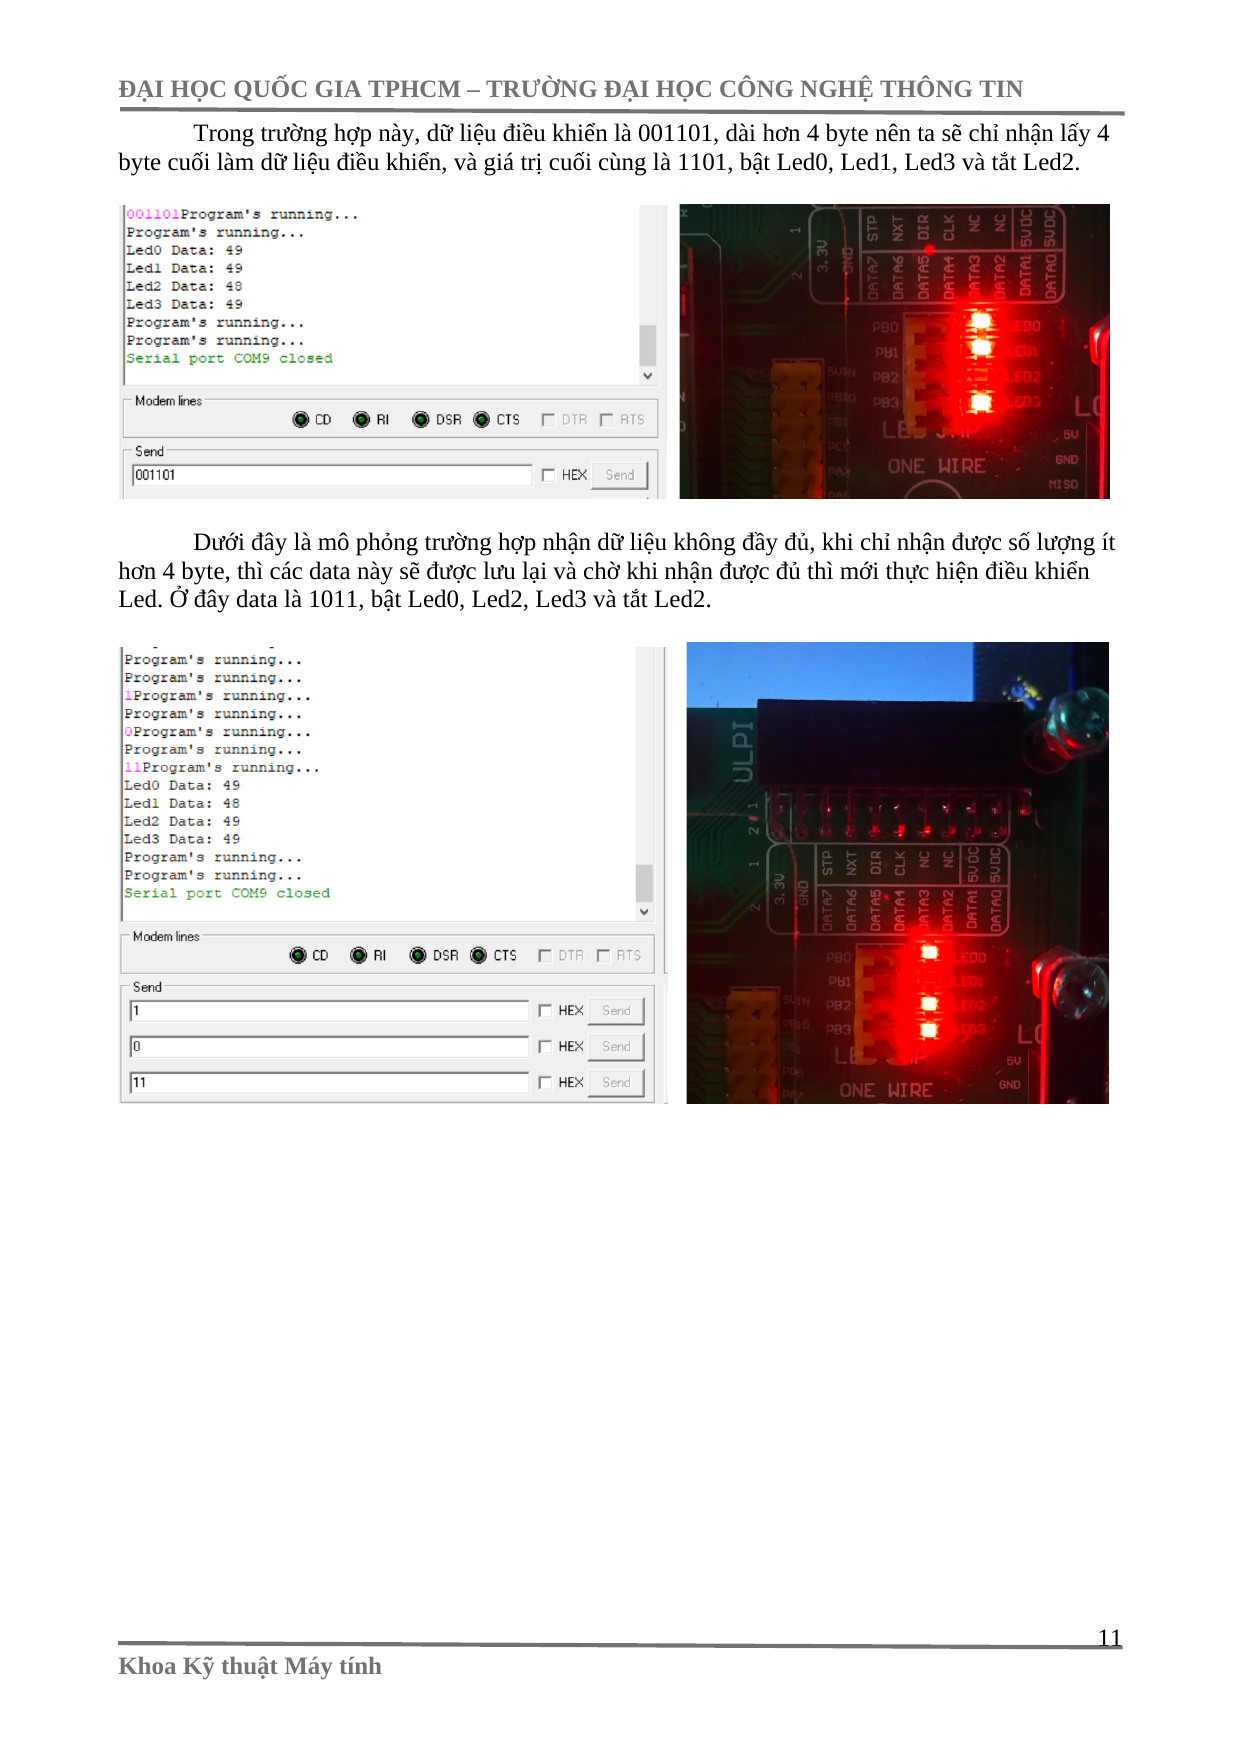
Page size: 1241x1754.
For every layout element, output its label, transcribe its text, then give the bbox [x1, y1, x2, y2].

picture [686, 642, 1109, 1104]
picture [118, 205, 667, 499]
text Dưới đây là mô phỏng trường hợp nhận dữ liệu không đầy đủ, khi chỉ nhận được số lượng ít hơn 4 byte, thì các data này sẽ được lưu lại và chờ khi nhận được đủ thì mới thực hiện điều khiển Led. Ở đây data là 1011, bật Led0, Led2, Led3 và tắt Led2. [118, 527, 1122, 613]
text Trong trường hợp này, dữ liệu điều khiển là 001101, dài hơn 4 byte nên ta sẽ chỉ nhận lấy 4 byte cuối làm dữ liệu điều khiển, và giá trị cuối cùng là 1101, bật Led0, Led1, Led3 và tắt Led2. [118, 118, 1122, 176]
picture [118, 647, 668, 1104]
picture [679, 204, 1110, 499]
